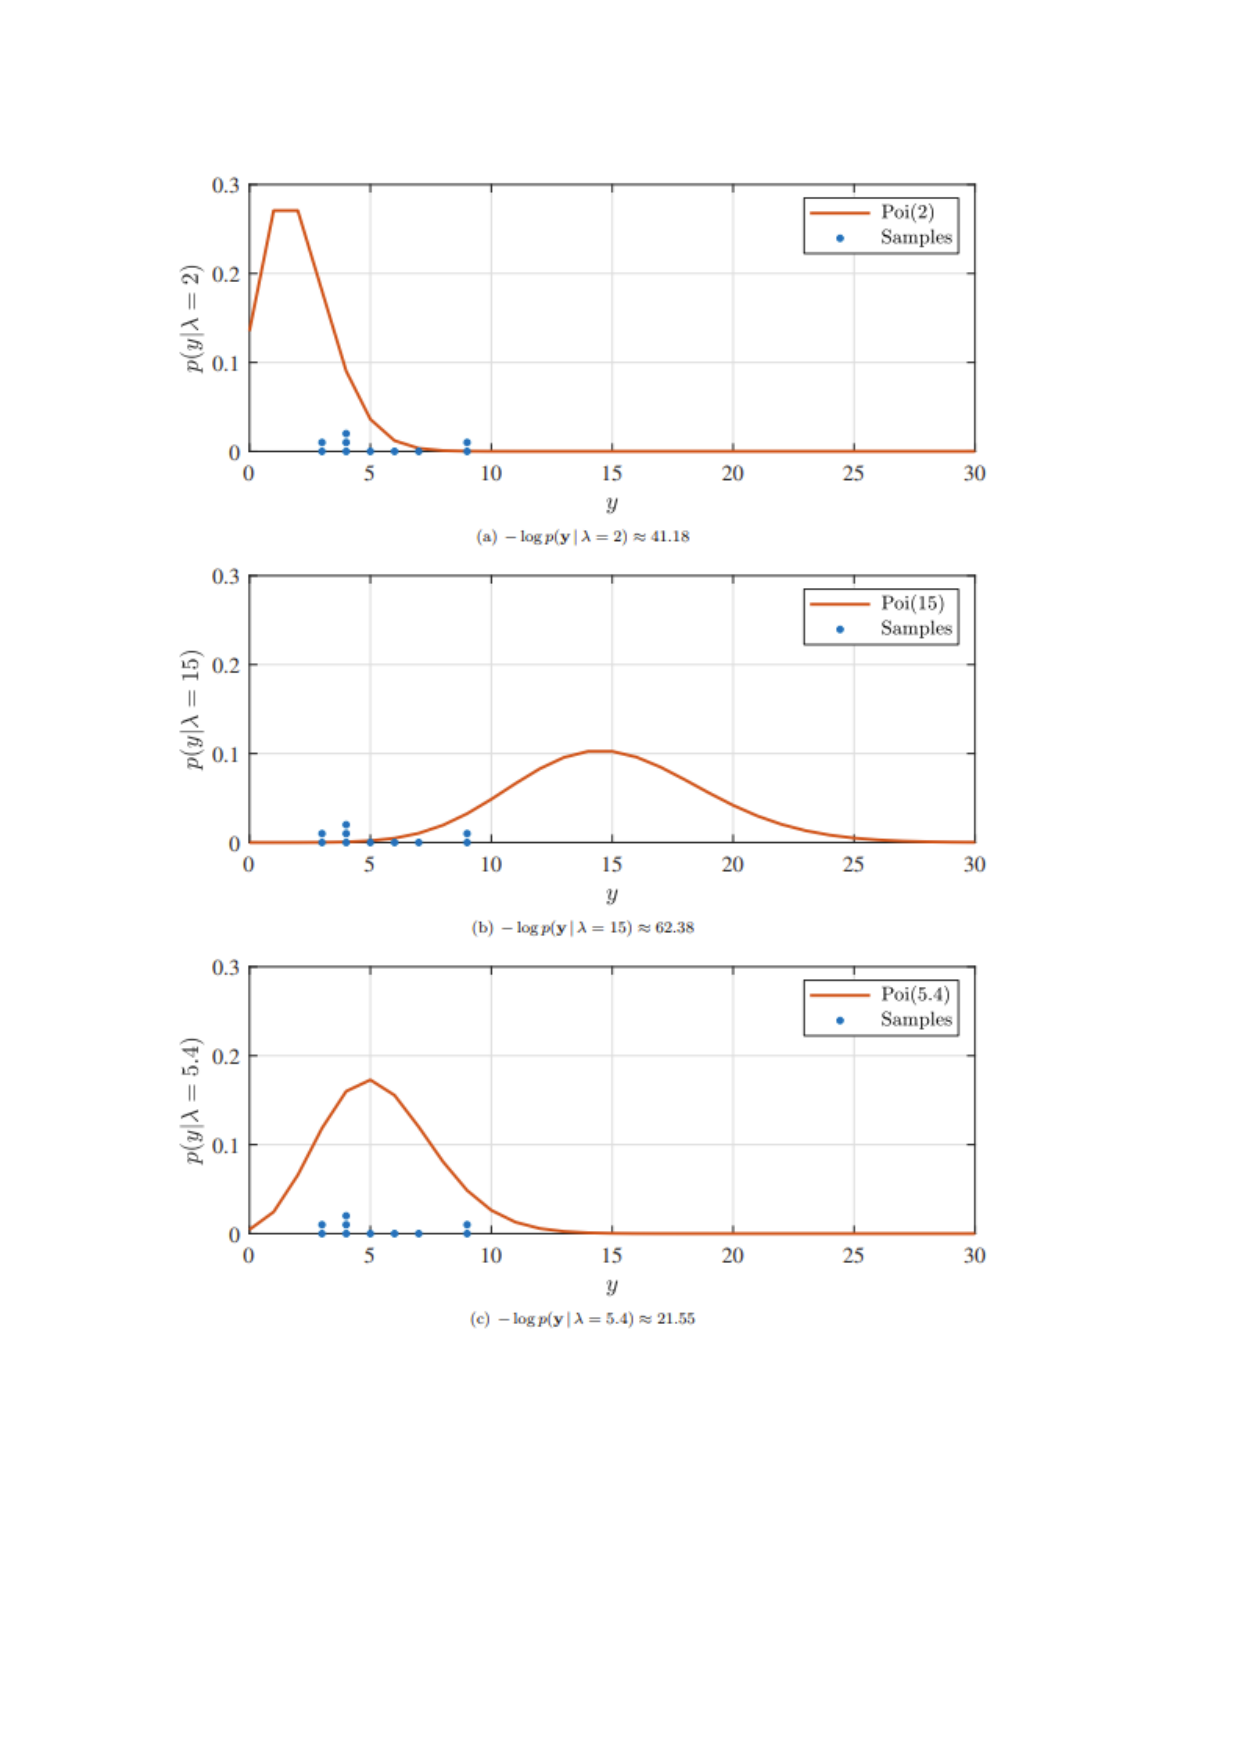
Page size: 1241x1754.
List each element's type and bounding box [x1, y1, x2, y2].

picture [150, 150, 1015, 1338]
